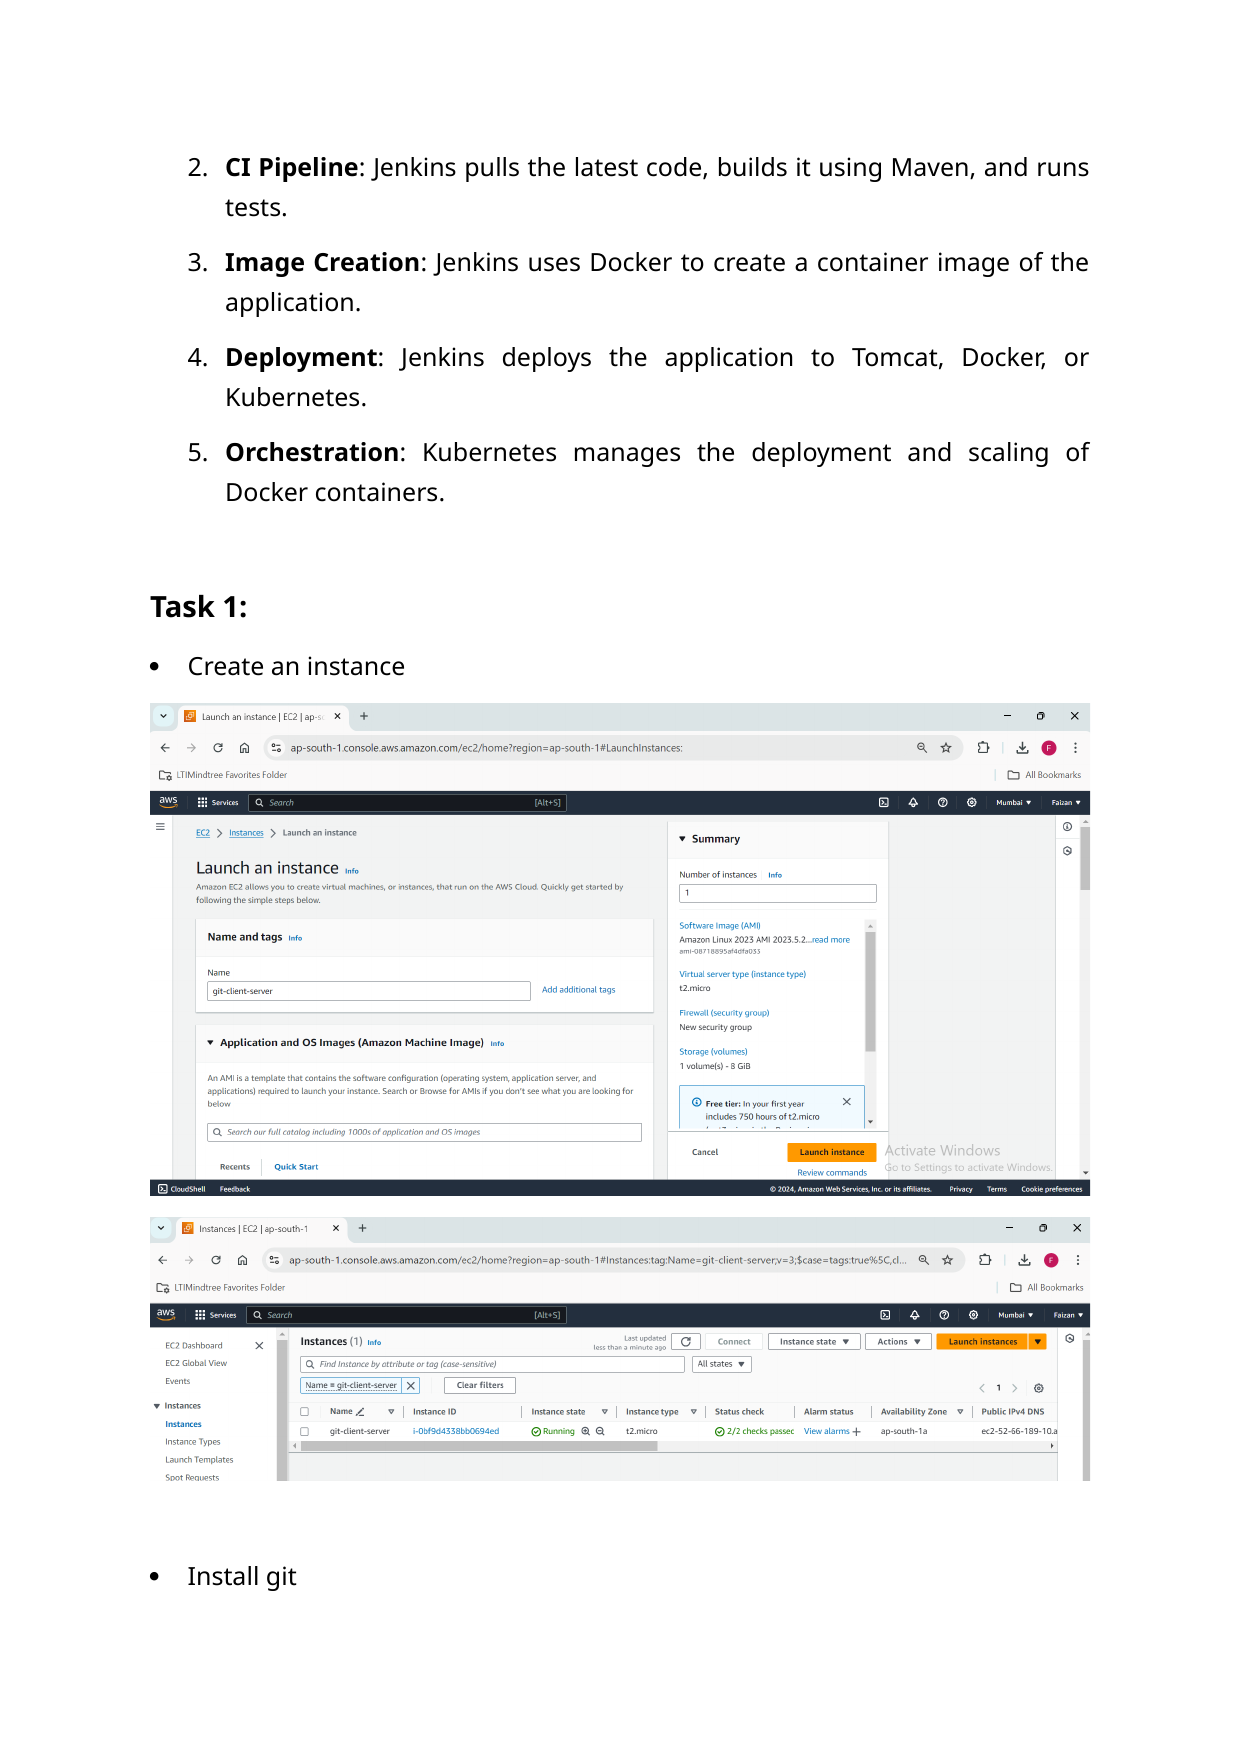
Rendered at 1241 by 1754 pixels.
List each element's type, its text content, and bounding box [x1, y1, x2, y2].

list CI Pipeline: Jenkins pulls the latest code, builds it using Maven, and runs tests. [187, 150, 1090, 223]
list Orchestration: Kubernetes manages the deployment and scaling of Docker containers. [187, 435, 1090, 508]
list Install git [150, 1558, 1090, 1592]
list Deployment: Jenkins deploys the application to Tomcat, Docker, or Kubernetes. [187, 340, 1090, 413]
picture [150, 703, 1091, 1196]
list Image Creation: Jenkins uses Docker to create a container image of the application. [187, 245, 1090, 318]
picture [150, 1217, 1091, 1481]
list Create an instance [150, 648, 1090, 682]
text Task 1: [150, 586, 1090, 626]
